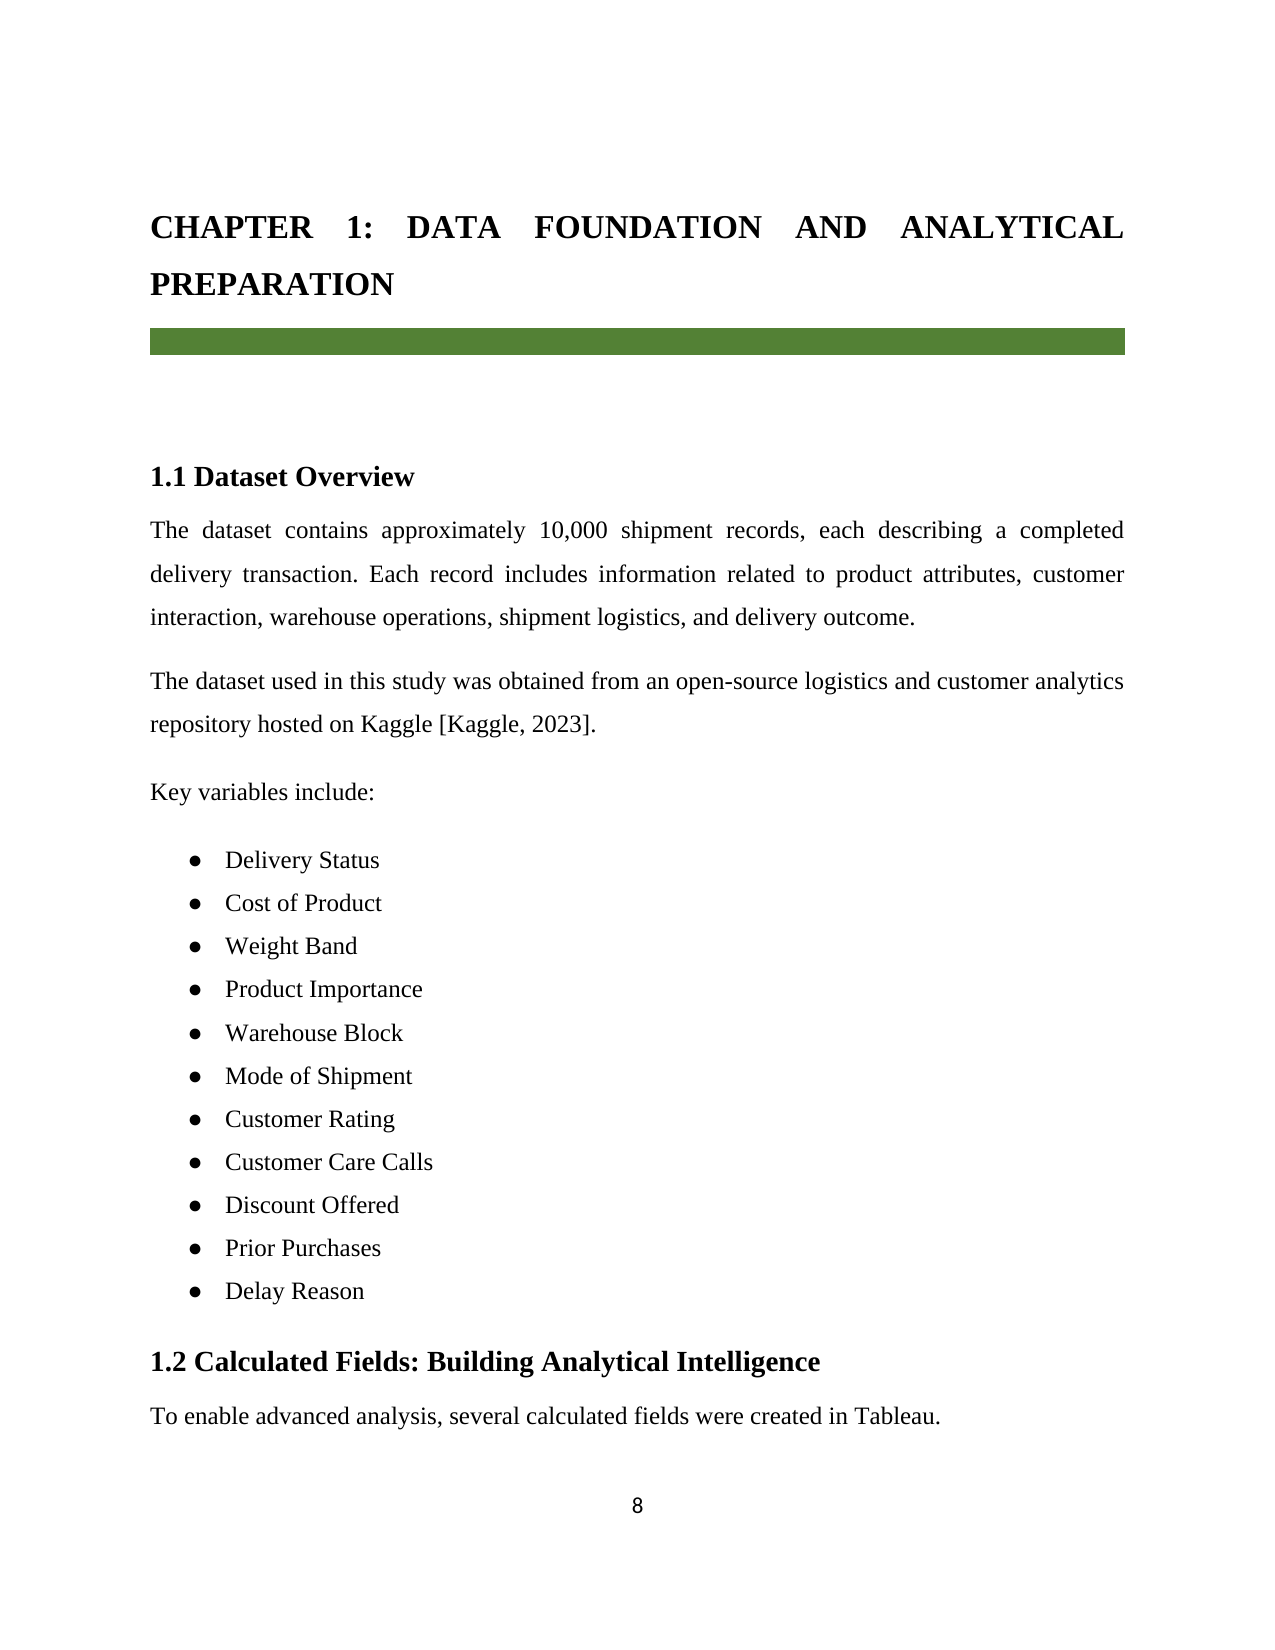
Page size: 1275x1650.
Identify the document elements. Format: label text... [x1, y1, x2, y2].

subtitle CHAPTER 1: DATA FOUNDATION AND ANALYTICAL PREPARATION [150, 207, 1125, 303]
text The dataset contains approximately 10,000 shipment records, each describing a completed delivery transaction. Each record includes information related to product attributes, customer interaction, warehouse operations, shipment logistics, and delivery outcome. [150, 516, 1125, 631]
text Key variables include: [150, 777, 1125, 806]
list Mode of Shipment [187, 1061, 1125, 1089]
list Weight Band [187, 931, 1125, 960]
subtitle 1.1 Dataset Overview [150, 459, 1125, 492]
list Cost of Product [187, 888, 1125, 917]
subtitle 1.2 Calculated Fields: Building Analytical Intelligence [150, 1344, 1125, 1378]
text To enable advanced analysis, several calculated fields were created in Tableau. [150, 1401, 1125, 1430]
list Product Importance [187, 974, 1125, 1003]
list Customer Care Calls [187, 1147, 1125, 1176]
list Prior Purchases [187, 1233, 1125, 1262]
list Customer Rating [187, 1104, 1125, 1133]
list Delay Reason [187, 1276, 1125, 1305]
list Discount Offered [187, 1190, 1125, 1219]
list Delivery Status [187, 845, 1125, 874]
text The dataset used in this study was obtained from an open-source logistics and customer analytics repository hosted on Kaggle [Kaggle, 2023]. [150, 666, 1125, 738]
list Warehouse Block [187, 1018, 1125, 1046]
